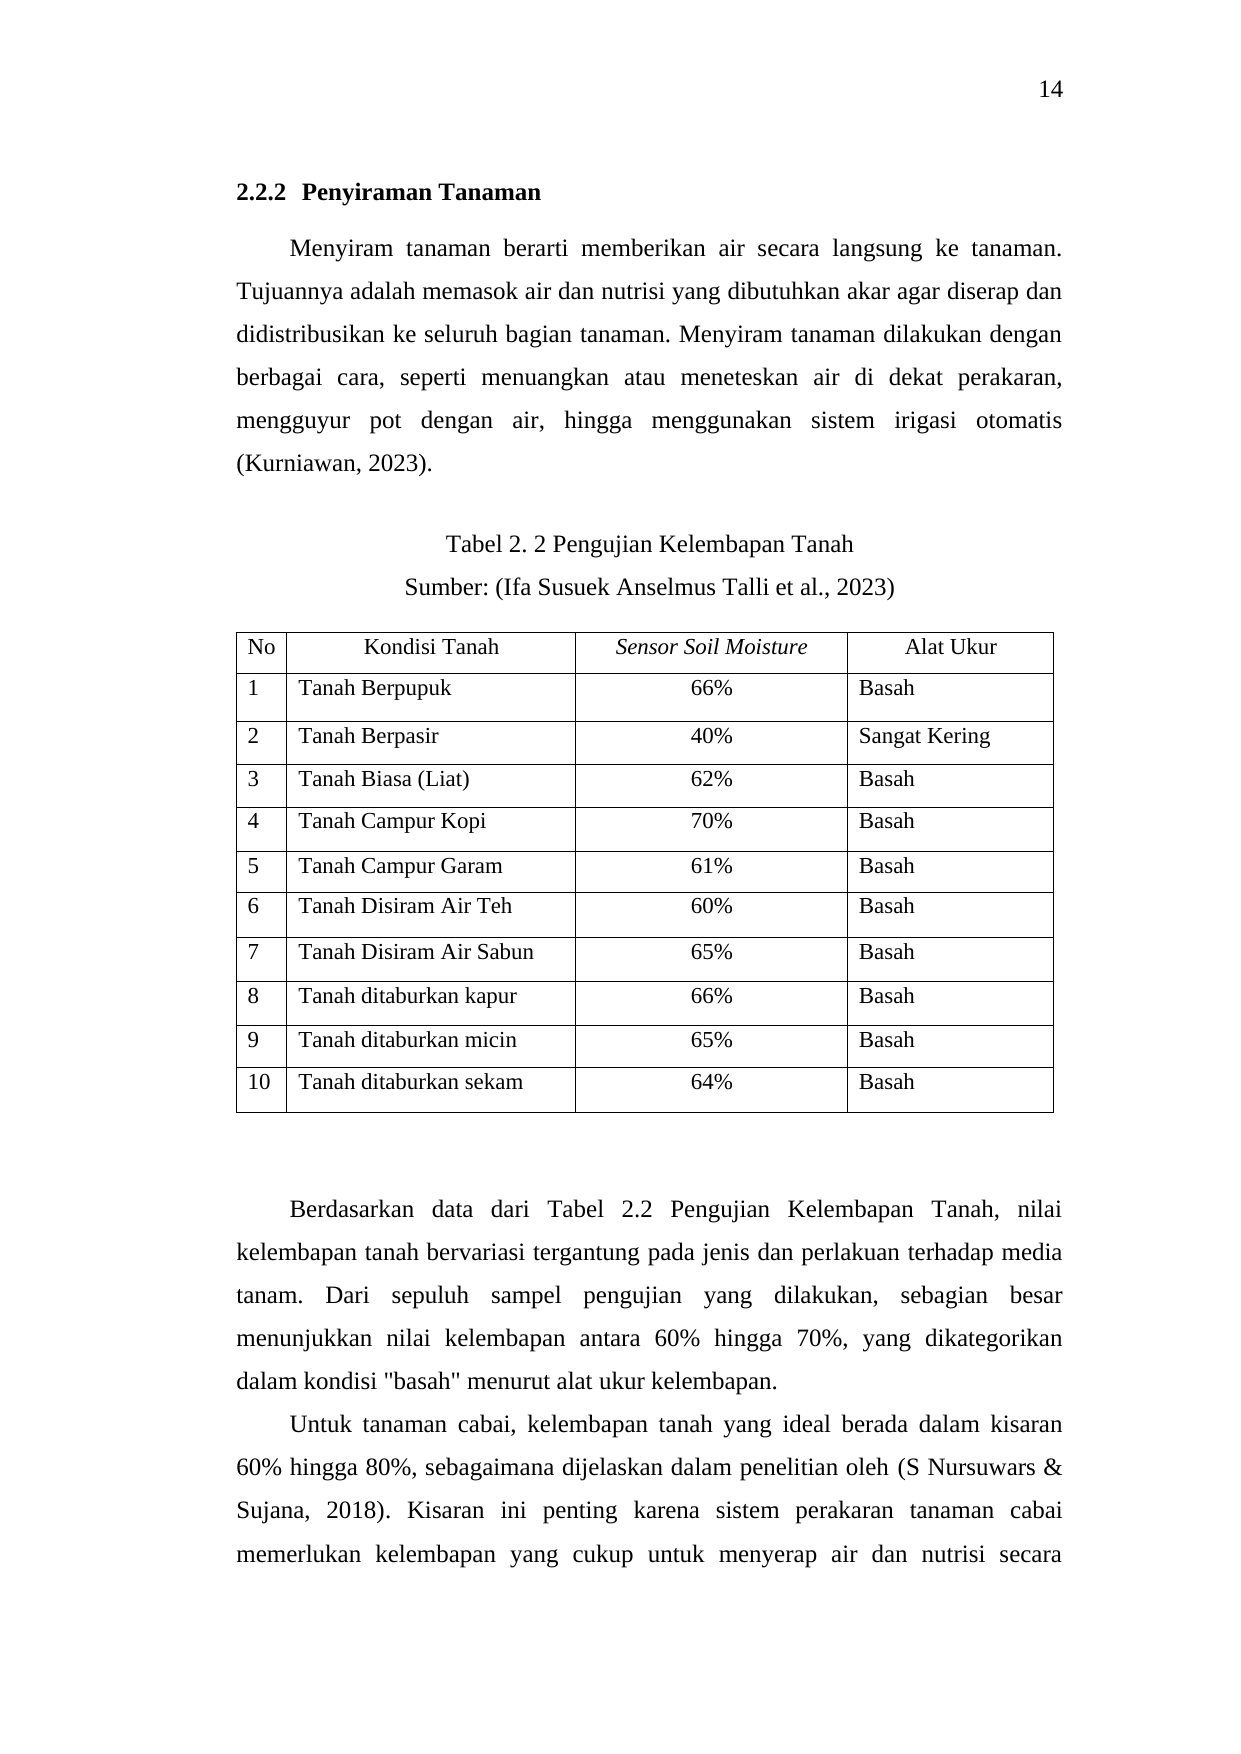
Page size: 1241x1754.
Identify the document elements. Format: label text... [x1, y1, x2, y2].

table_cell 64% [576, 1068, 847, 1112]
table_cell Basah [848, 1026, 1053, 1067]
table_header No [237, 633, 286, 672]
table_cell 60% [576, 893, 847, 937]
table_cell 65% [576, 1026, 847, 1067]
table_cell 2 [237, 722, 286, 764]
table_cell Tanah Berpupuk [287, 674, 575, 721]
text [236, 1409, 1063, 1567]
text Menyiram tanaman berarti memberikan air secara langsung ke tanaman. Tujuannya adalah memasok air dan nutrisi yang dibutuhkan akar agar diserap dan didistribusikan ke seluruh bagian tanaman. Menyiram tanaman dilakukan dengan berbagai cara, seperti menuangkan atau meneteskan air di dekat perakaran, mengguyur pot dengan air, hingga menggunakan sistem irigasi otomatis . [236, 233, 1063, 477]
table_cell 66% [576, 982, 847, 1025]
subtitle Penyiraman Tanaman [236, 177, 1063, 206]
table_cell Tanah Disiram Air Teh [287, 893, 575, 937]
table_cell Tanah Berpasir [287, 722, 575, 764]
table_cell 3 [237, 765, 286, 807]
table_cell Tanah Campur Kopi [287, 808, 575, 851]
table_cell Tanah Disiram Air Sabun [287, 938, 575, 981]
text Berdasarkan data dari Tabel 2.2 Pengujian Kelembapan Tanah, nilai kelembapan tanah bervariasi tergantung pada jenis dan perlakuan terhadap media tanam. Dari sepuluh sampel pengujian yang dilakukan, sebagian besar menunjukkan nilai kelembapan antara 60% hingga 70%, yang dikategorikan dalam kondisi "basah" menurut alat ukur kelembapan. [236, 1194, 1063, 1395]
table_cell 66% [576, 674, 847, 721]
table_cell 65% [576, 938, 847, 981]
table_cell Tanah ditaburkan micin [287, 1026, 575, 1067]
table_cell 1 [237, 674, 286, 721]
table_cell 8 [237, 982, 286, 1025]
table_cell Basah [848, 1068, 1053, 1112]
table_header Sensor Soil Moisture [576, 633, 847, 672]
table_header Alat Ukur [848, 633, 1053, 672]
table_cell 4 [237, 808, 286, 851]
text Tabel 2. 2 Pengujian Kelembapan Tanah [236, 529, 1063, 558]
table_cell 7 [237, 938, 286, 981]
table_cell 62% [576, 765, 847, 807]
table_cell Basah [848, 893, 1053, 937]
table_cell Tanah ditaburkan kapur [287, 982, 575, 1025]
table_cell 9 [237, 1026, 286, 1067]
table_cell Basah [848, 938, 1053, 981]
table_cell Basah [848, 765, 1053, 807]
table_cell Basah [848, 982, 1053, 1025]
table_cell 6 [237, 893, 286, 937]
table_cell 40% [576, 722, 847, 764]
table_cell 70% [576, 808, 847, 851]
table_cell Basah [848, 674, 1053, 721]
text Sumber: [236, 572, 1063, 601]
table_cell 5 [237, 852, 286, 892]
table_cell Sangat Kering [848, 722, 1053, 764]
table_cell 61% [576, 852, 847, 892]
table_cell 10 [237, 1068, 286, 1112]
table_cell Tanah ditaburkan sekam [287, 1068, 575, 1112]
table_cell Tanah Campur Garam [287, 852, 575, 892]
table_cell Tanah Biasa (Liat) [287, 765, 575, 807]
table_header Kondisi Tanah [287, 633, 575, 672]
table_cell Basah [848, 808, 1053, 851]
table_cell Basah [848, 852, 1053, 892]
